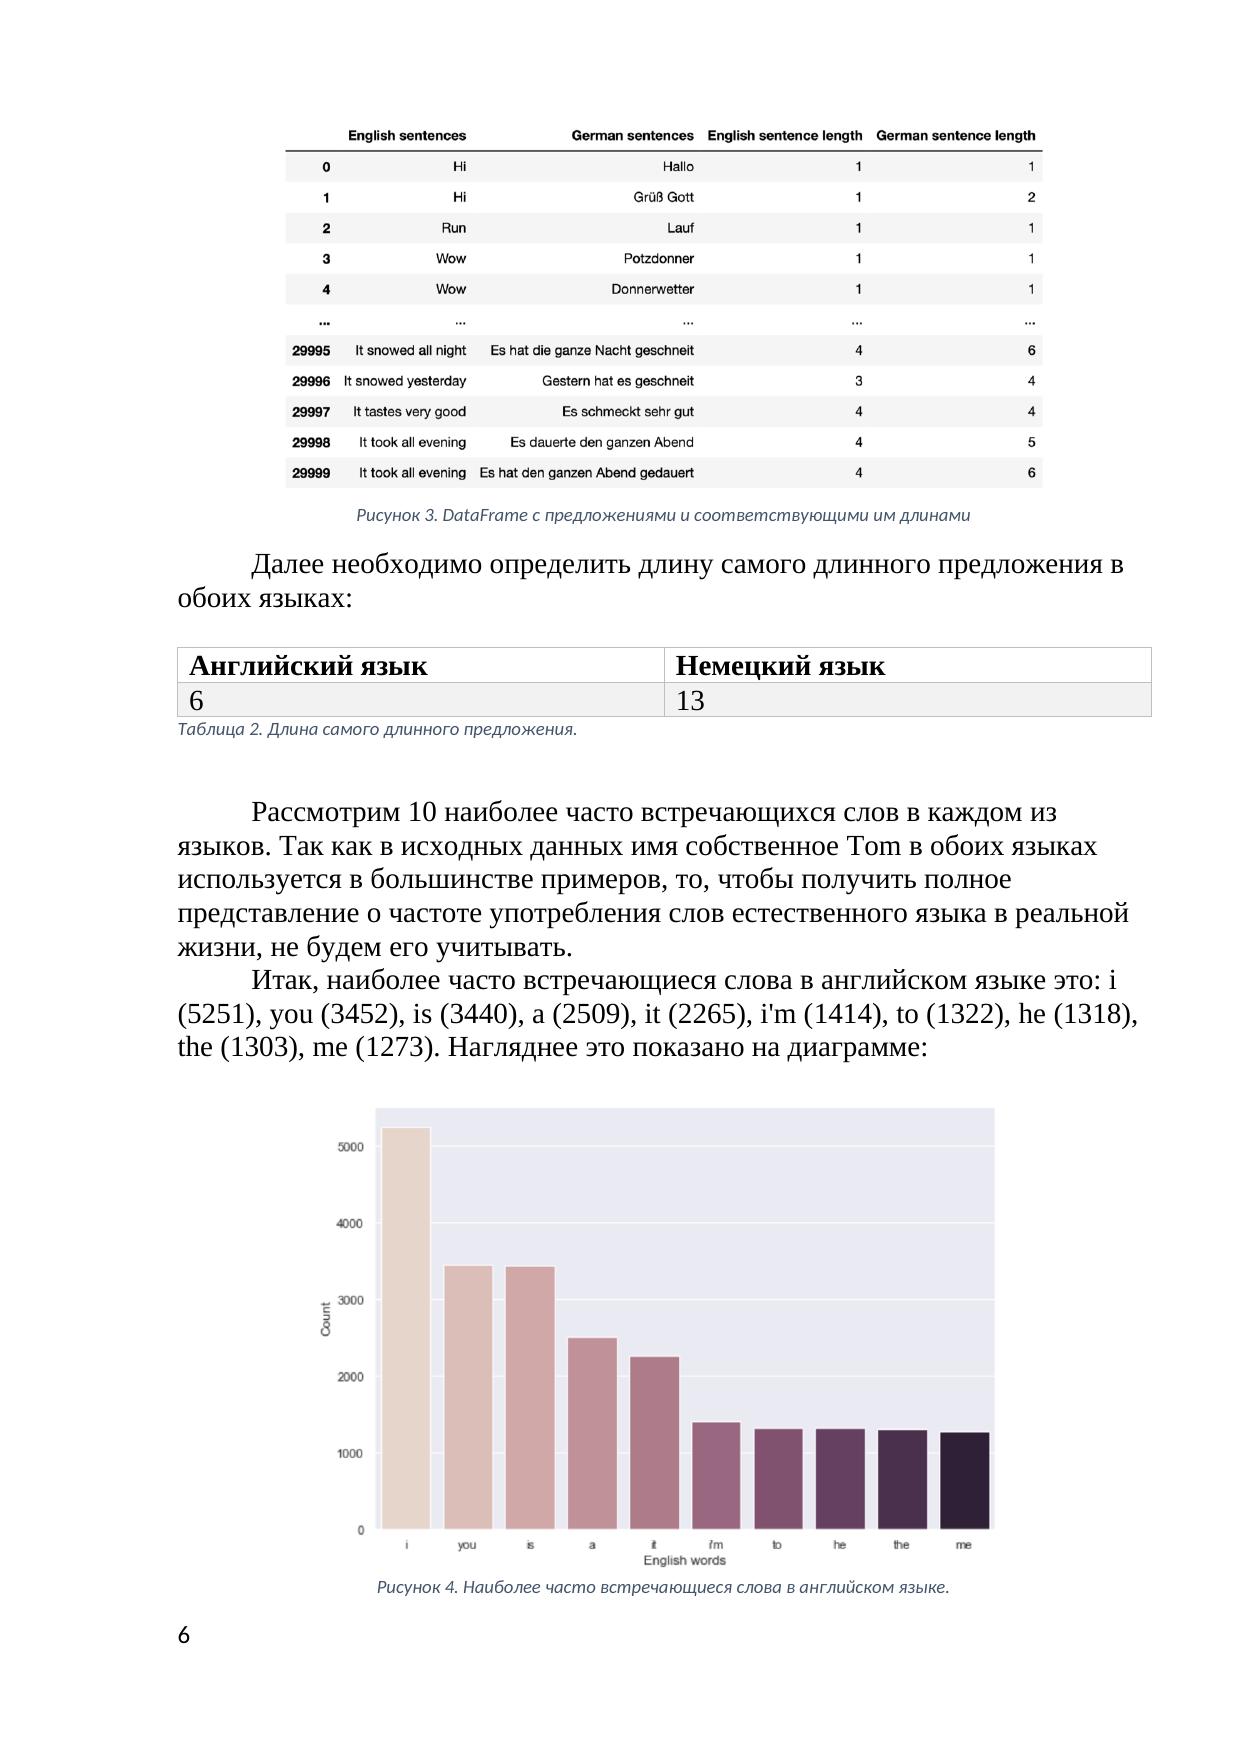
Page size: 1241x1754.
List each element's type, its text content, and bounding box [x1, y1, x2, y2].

table_cell 6 [178, 683, 664, 716]
text Рассмотрим 10 наиболее часто встречающихся слов в каждом из языков. Так как в исходных данных имя собственное Tom в обоих языках используется в большинстве примеров, то, чтобы получить полное представление о частоте употребления слов естественного языка в реальной жизни, не будем его учитывать. [177, 794, 1152, 962]
text Итак, наиболее часто встречающиеся слова в английском языке это: i (5251), you (3452), is (3440), a (2509), it (2265), i'm (1414), to (1322), he (1318), the (1303), me (1273). Нагляднее это показано на диаграмме: [177, 962, 1152, 1063]
picture [273, 118, 1055, 503]
table_header Немецкий язык [665, 648, 1151, 682]
picture [314, 1096, 1015, 1576]
table_cell 13 [665, 683, 1151, 716]
table_header Английский язык [178, 648, 664, 682]
text Таблица 2. Длина самого длинного предложения. [177, 717, 1152, 740]
text Далее необходимо определить длину самого длинного предложения в обоих языках: [177, 546, 1152, 613]
